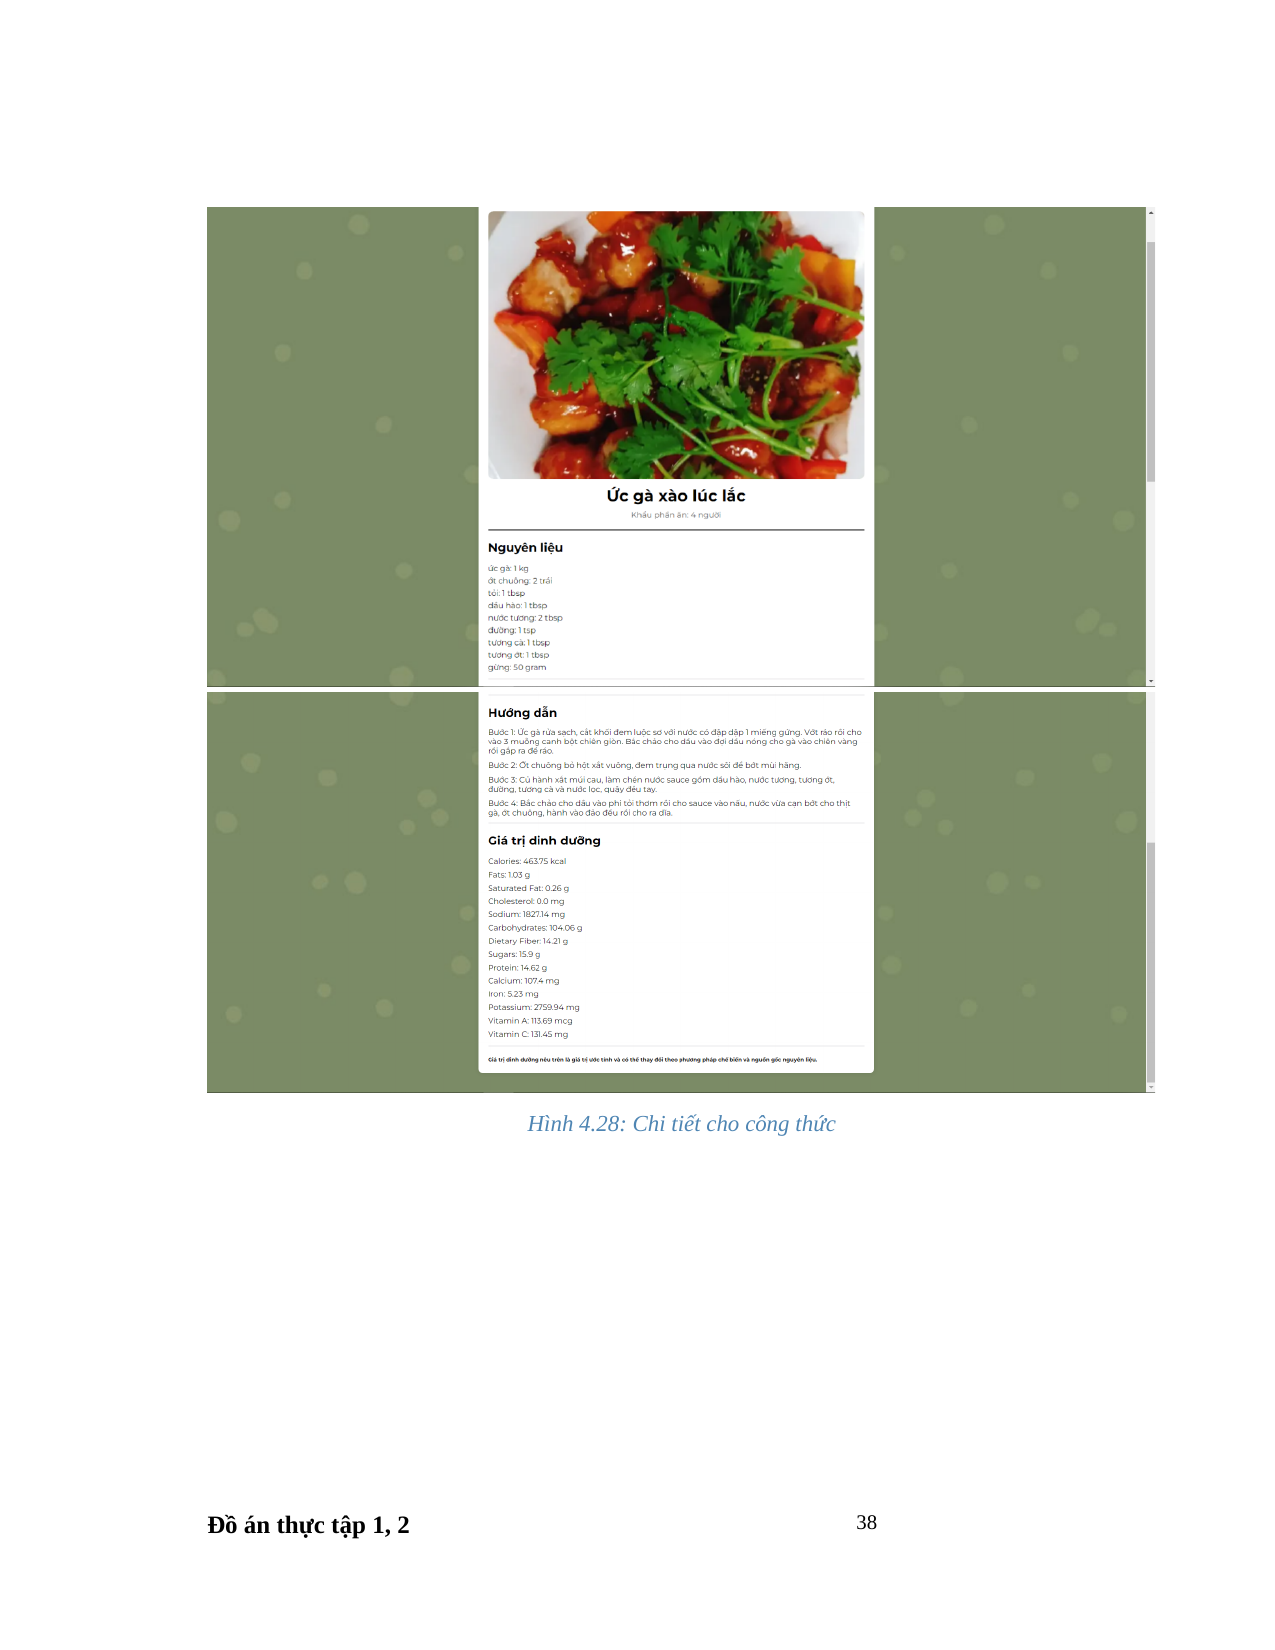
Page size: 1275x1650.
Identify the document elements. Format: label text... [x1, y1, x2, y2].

picture [207, 692, 1155, 1093]
text Hình 4.28: Chi tiết cho công thức [207, 1110, 1156, 1137]
picture [207, 207, 1155, 687]
